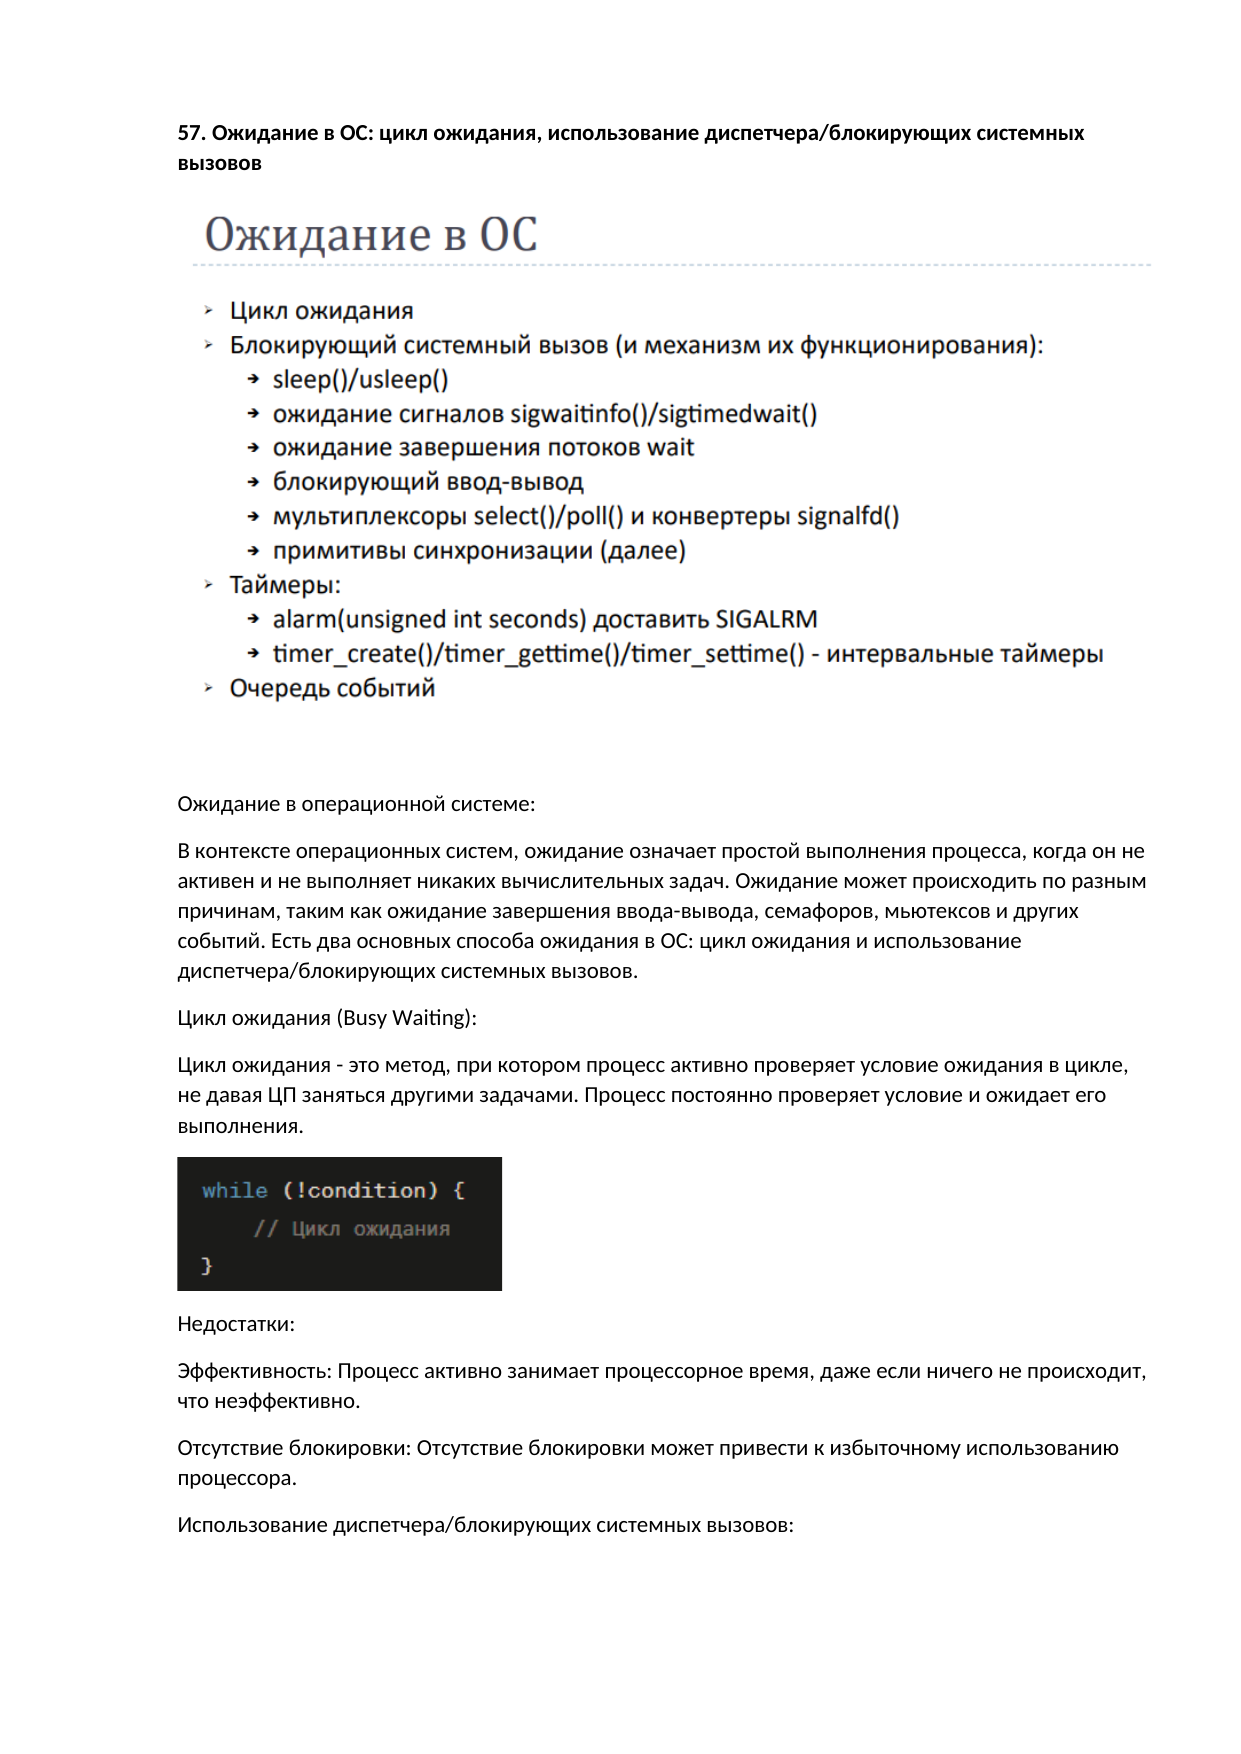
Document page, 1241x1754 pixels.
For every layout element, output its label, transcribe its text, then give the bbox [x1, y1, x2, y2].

text Цикл ожидания - это метод, при котором процесс активно проверяет условие ожидания в цикле, не давая ЦП заняться другими задачами. Процесс постоянно проверяет условие и ожидает его выполнения. [177, 1050, 1152, 1139]
text Недостатки: [177, 1309, 1152, 1337]
picture [177, 1157, 503, 1291]
text Использование диспетчера/блокирующих системных вызовов: [177, 1510, 1152, 1538]
text В контексте операционных систем, ожидание означает простой выполнения процесса, когда он не активен и не выполняет никаких вычислительных задач. Ожидание может происходить по разным причинам, таким как ожидание завершения ввода-вывода, семафоров, мьютексов и других событий. Есть два основных способа ожидания в ОС: цикл ожидания и использование диспетчера/блокирующих системных вызовов. [177, 836, 1152, 985]
text Цикл ожидания (Busy Waiting): [177, 1003, 1152, 1032]
text 57. Ожидание в ОС: цикл ожидания, использование диспетчера/блокирующих системных вызовов [177, 118, 1152, 176]
picture [177, 195, 1152, 771]
text Эффективность: Процесс активно занимает процессорное время, даже если ничего не происходит, что неэффективно. [177, 1356, 1152, 1414]
text Отсутствие блокировки: Отсутствие блокировки может привести к избыточному использованию процессора. [177, 1433, 1152, 1492]
text Ожидание в операционной системе: [177, 789, 1152, 817]
